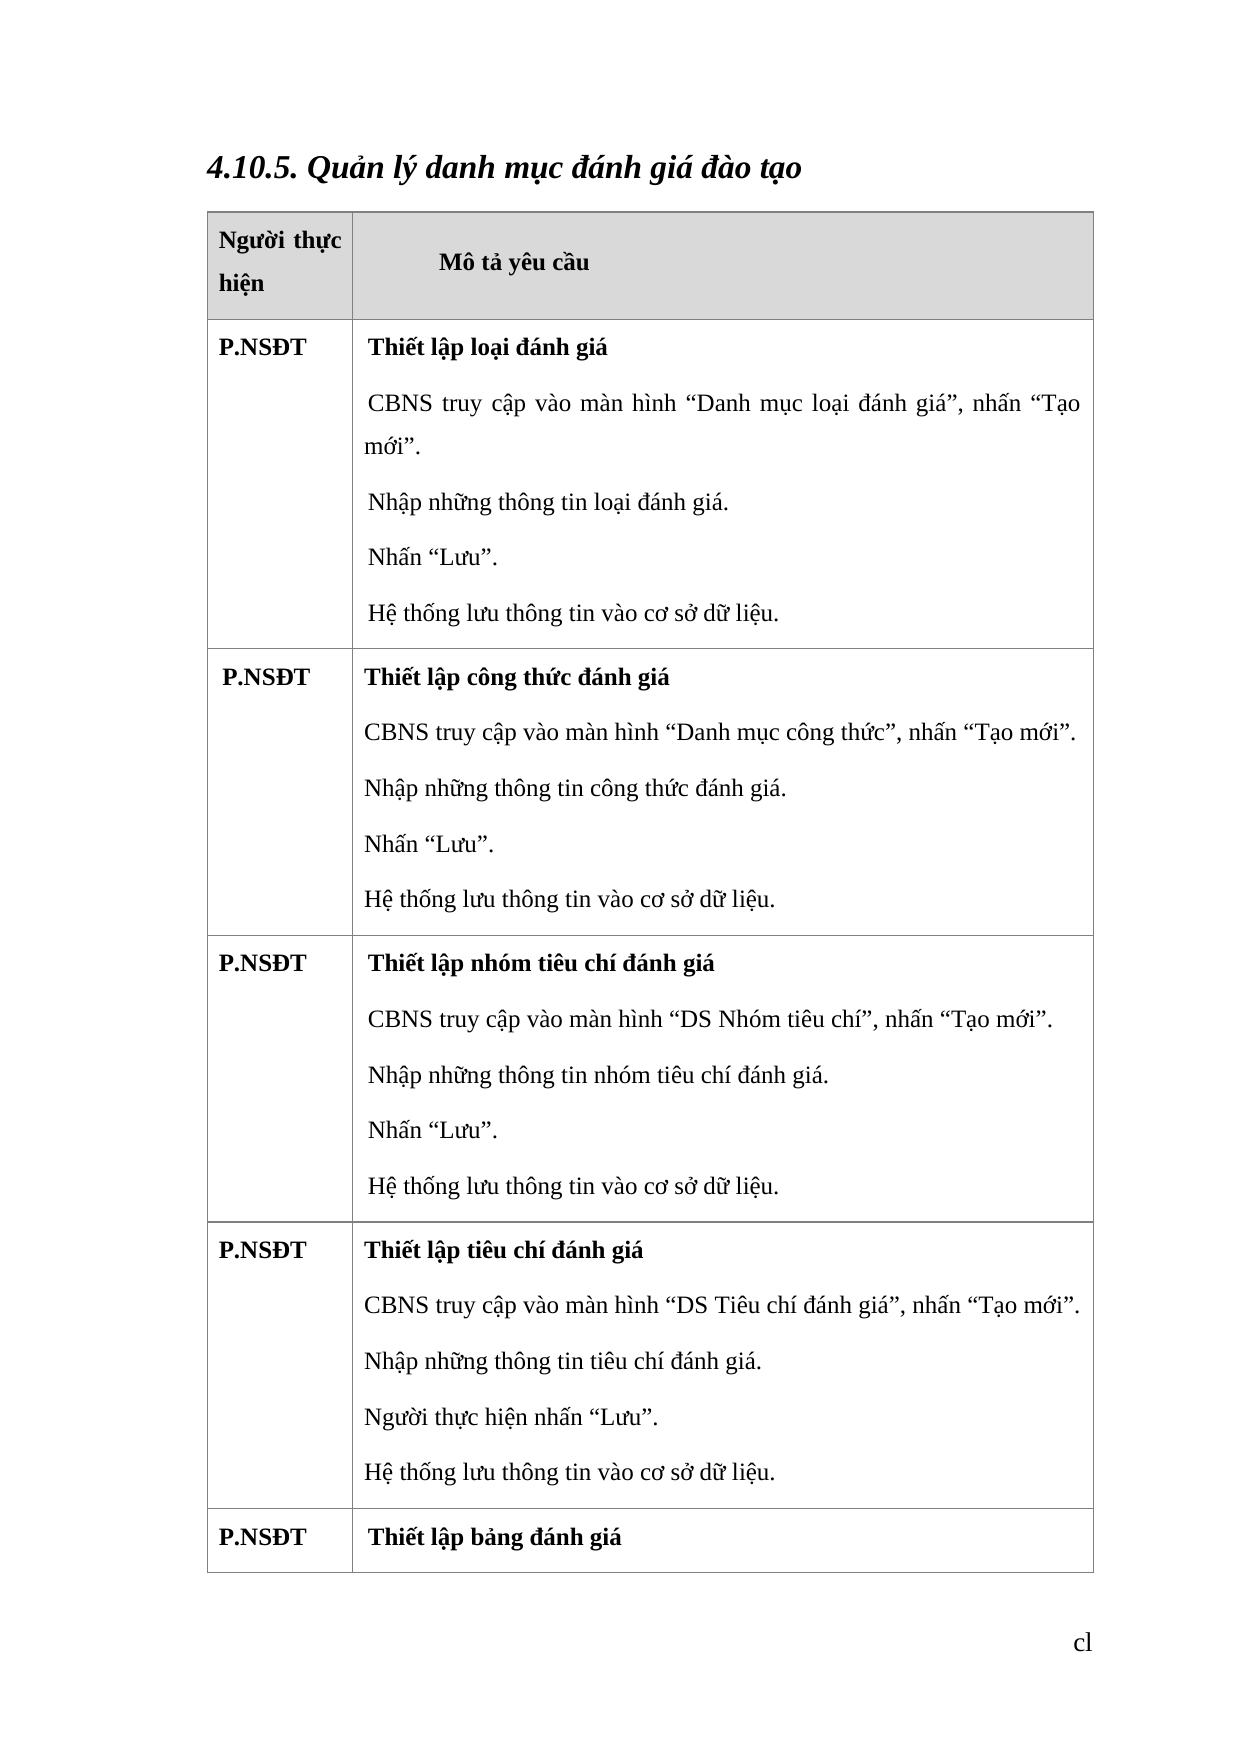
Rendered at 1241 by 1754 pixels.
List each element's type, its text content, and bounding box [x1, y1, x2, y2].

table_cell Thiết lập công thức đánh giá CBNS truy cập vào màn hình “Danh mục công thức”, nhấn “Tạo mới”. Nhập những thông tin công thức đánh giá. Nhấn “Lưu”. Hệ thống lưu thông tin vào cơ sở dữ liệu. [353, 649, 1093, 935]
table_cell P.NSĐT [208, 1509, 352, 1572]
table_cell P.NSĐT [208, 936, 352, 1221]
table_cell P.NSĐT [208, 320, 352, 648]
table_header Người thực hiện [208, 213, 352, 319]
table_cell Thiết lập tiêu chí đánh giá CBNS truy cập vào màn hình “DS Tiêu chí đánh giá”, nhấn “Tạo mới”. Nhập những thông tin tiêu chí đánh giá. Người thực hiện nhấn “Lưu”. Hệ thống lưu thông tin vào cơ sở dữ liệu. [353, 1223, 1093, 1508]
subtitle 4.10.5. Quản lý danh mục đánh giá đào tạo [207, 148, 1092, 186]
table_header Mô tả yêu cầu [353, 213, 1093, 319]
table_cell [353, 1509, 1093, 1572]
table_cell P.NSĐT [208, 1223, 352, 1508]
table_cell Thiết lập loại đánh giá CBNS truy cập vào màn hình “Danh mục loại đánh giá”, nhấn “Tạo mới”. Nhập những thông tin loại đánh giá. Nhấn “Lưu”. Hệ thống lưu thông tin vào cơ sở dữ liệu. [353, 320, 1093, 648]
table_cell P.NSĐT [208, 649, 352, 935]
table_cell Thiết lập nhóm tiêu chí đánh giá CBNS truy cập vào màn hình “DS Nhóm tiêu chí”, nhấn “Tạo mới”. Nhập những thông tin nhóm tiêu chí đánh giá. Nhấn “Lưu”. Hệ thống lưu thông tin vào cơ sở dữ liệu. [353, 936, 1093, 1221]
